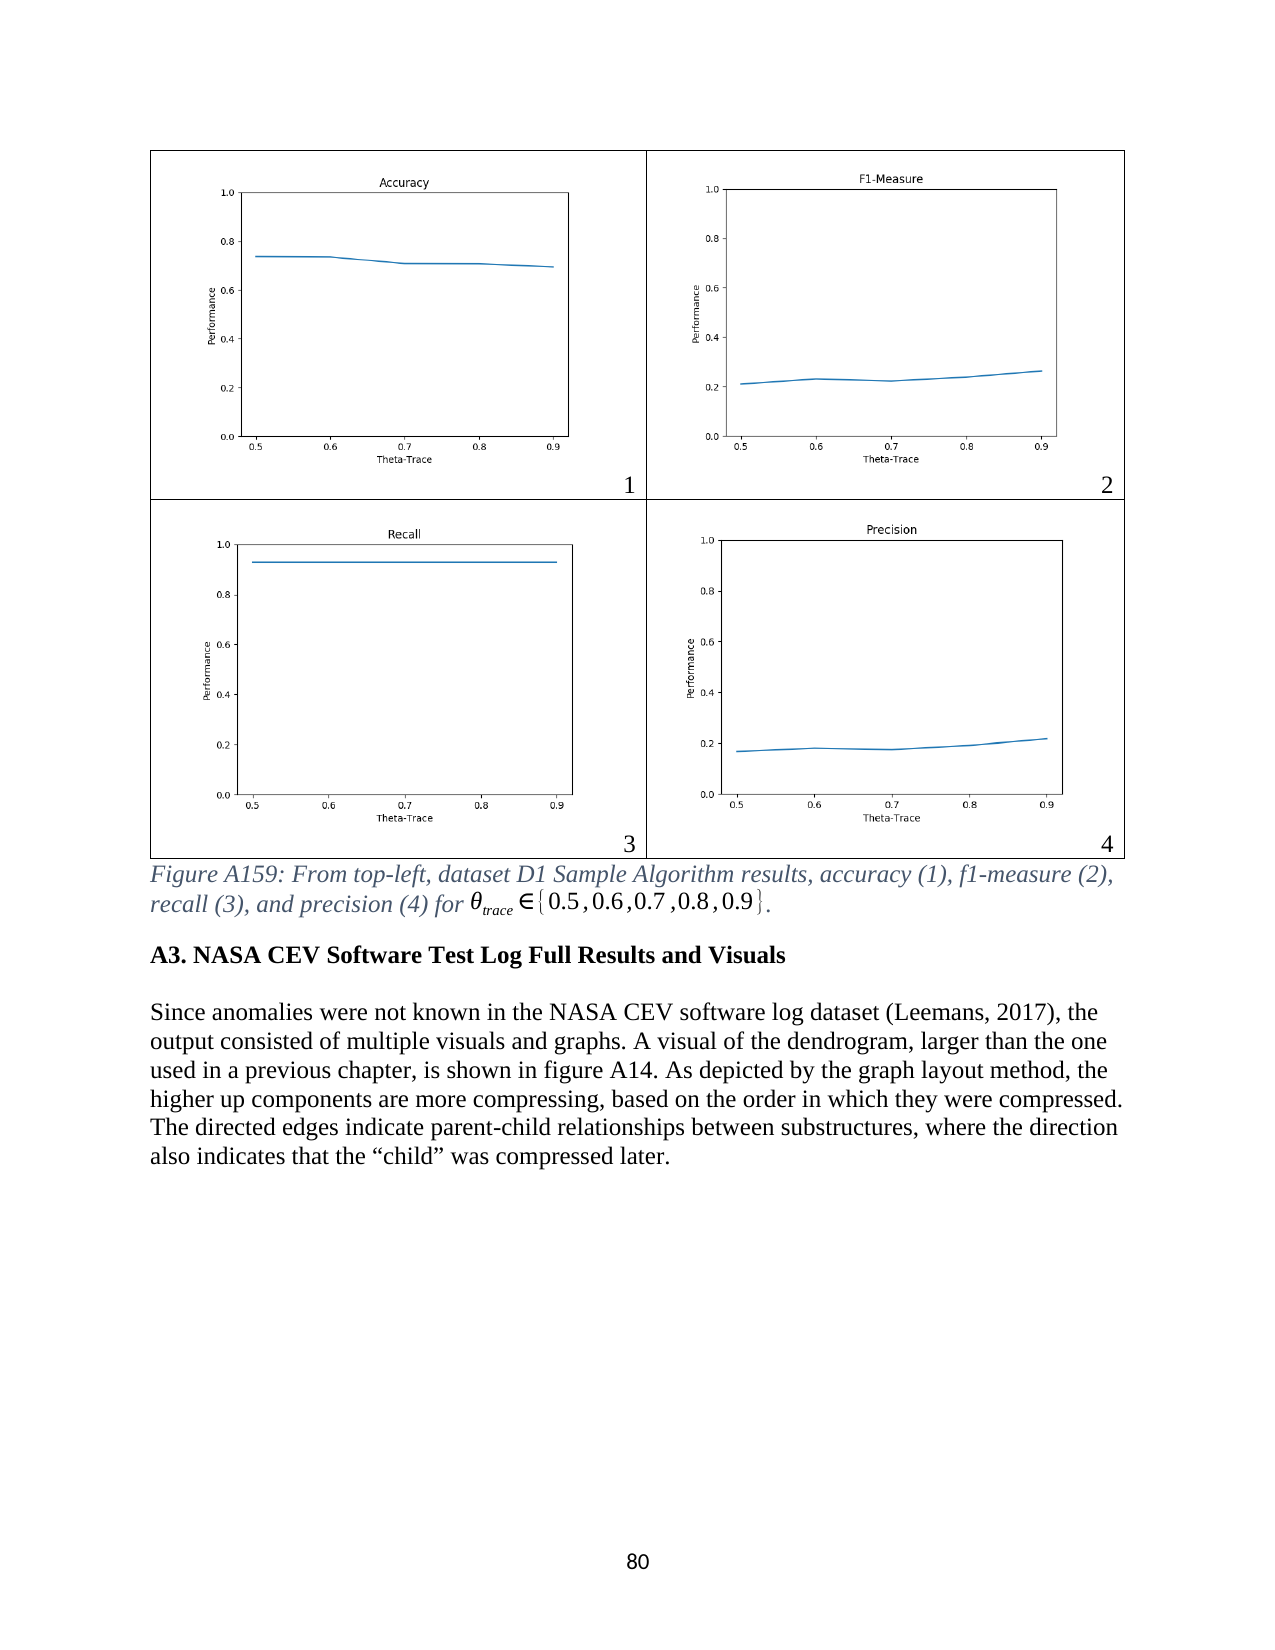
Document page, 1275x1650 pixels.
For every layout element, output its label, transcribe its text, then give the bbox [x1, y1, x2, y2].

table_cell 4 [647, 500, 1124, 858]
picture [188, 154, 610, 471]
subtitle A3. NASA CEV Software Test Log Full Results and Visuals [150, 940, 1125, 969]
table_cell 3 [151, 500, 646, 858]
table_header 2 [647, 151, 1124, 499]
text Figure A159: From top-left, dataset D1 Sample Algorithm results, accuracy (1), f1-measure (2), recall (3), and precision (4) for . [150, 859, 1125, 919]
picture [666, 500, 1106, 830]
table_header 1 [151, 151, 646, 499]
text Since anomalies were not known in the NASA CEV software log dataset (Leemans, 2017), the output consisted of multiple visuals and graphs. A visual of the dendrogram, larger than the one used in a previous chapter, is shown in figure A14. As depicted by the graph layout method, the higher up components are more compressing, based on the order in which they were compressed. The directed edges indicate parent-child relationships between substructures, where the direction also indicates that the “child” was compressed later. [150, 997, 1125, 1170]
picture [672, 151, 1099, 471]
picture [183, 506, 615, 830]
